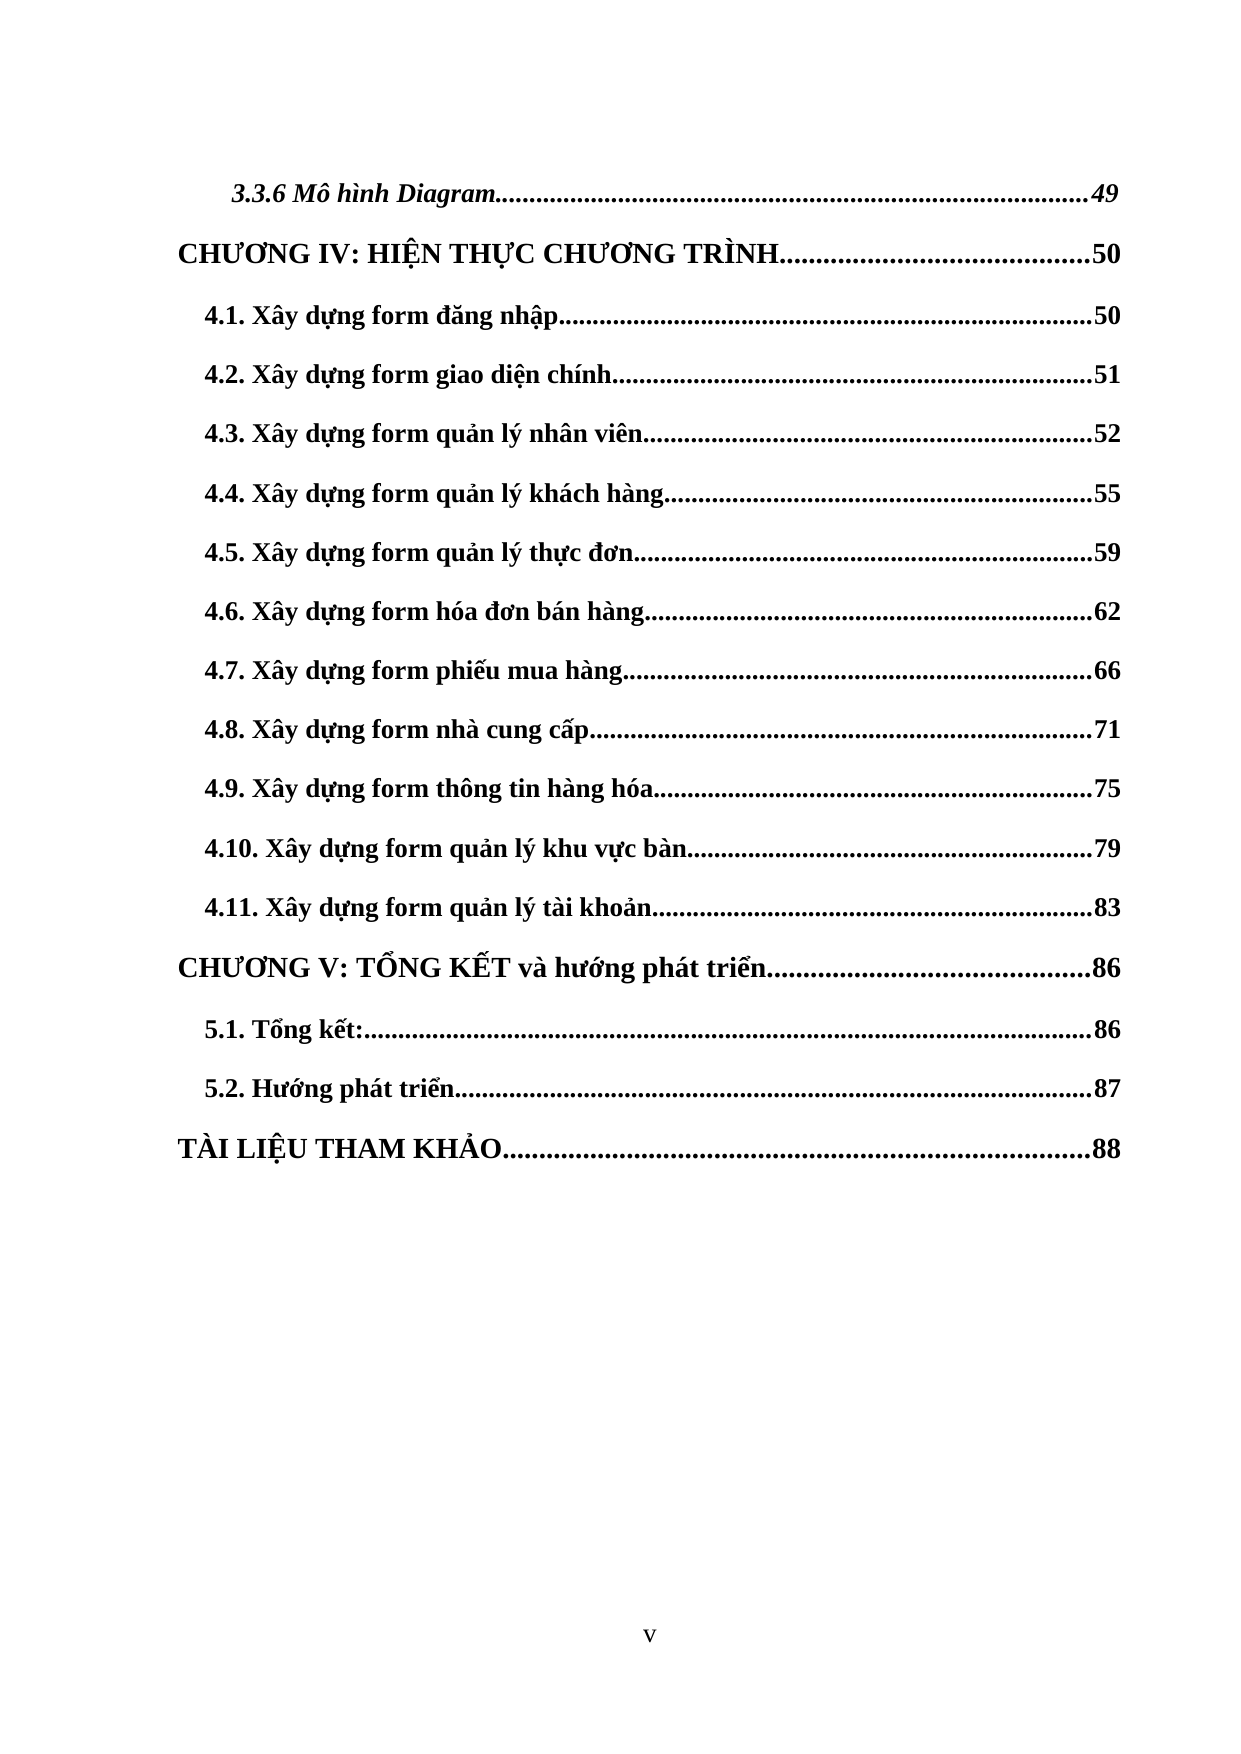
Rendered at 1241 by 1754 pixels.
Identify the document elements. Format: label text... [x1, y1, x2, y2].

text 4.10. Xây dựng form quản lý khu vực bàn 79 [204, 832, 1122, 863]
text 4.3. Xây dựng form quản lý nhân viên 52 [204, 417, 1122, 449]
text 3.3.6 Mô hình Diagram 49 [232, 177, 1122, 208]
text TÀI LIỆU THAM KHẢO 88 [177, 1131, 1122, 1165]
text CHƯƠNG V: TỔNG KẾT và hướng phát triển 86 [177, 950, 1122, 983]
text 4.1. Xây dựng form đăng nhập 50 [204, 299, 1122, 330]
text 4.7. Xây dựng form phiếu mua hàng 66 [204, 654, 1122, 685]
text 4.2. Xây dựng form giao diện chính 51 [204, 358, 1122, 389]
text 4.9. Xây dựng form thông tin hàng hóa 75 [204, 772, 1122, 804]
text 4.6. Xây dựng form hóa đơn bán hàng 62 [204, 595, 1122, 626]
text 4.11. Xây dựng form quản lý tài khoản 83 [204, 891, 1122, 922]
text 4.5. Xây dựng form quản lý thực đơn 59 [204, 536, 1122, 567]
text CHƯƠNG IV: HIỆN THỰC CHƯƠNG TRÌNH 50 [177, 236, 1122, 270]
text 5.1. Tổng kết: 86 [204, 1013, 1122, 1044]
text 4.8. Xây dựng form nhà cung cấp 71 [204, 713, 1122, 744]
text 5.2. Hướng phát triển 87 [204, 1072, 1122, 1103]
text 4.4. Xây dựng form quản lý khách hàng 55 [204, 477, 1122, 508]
